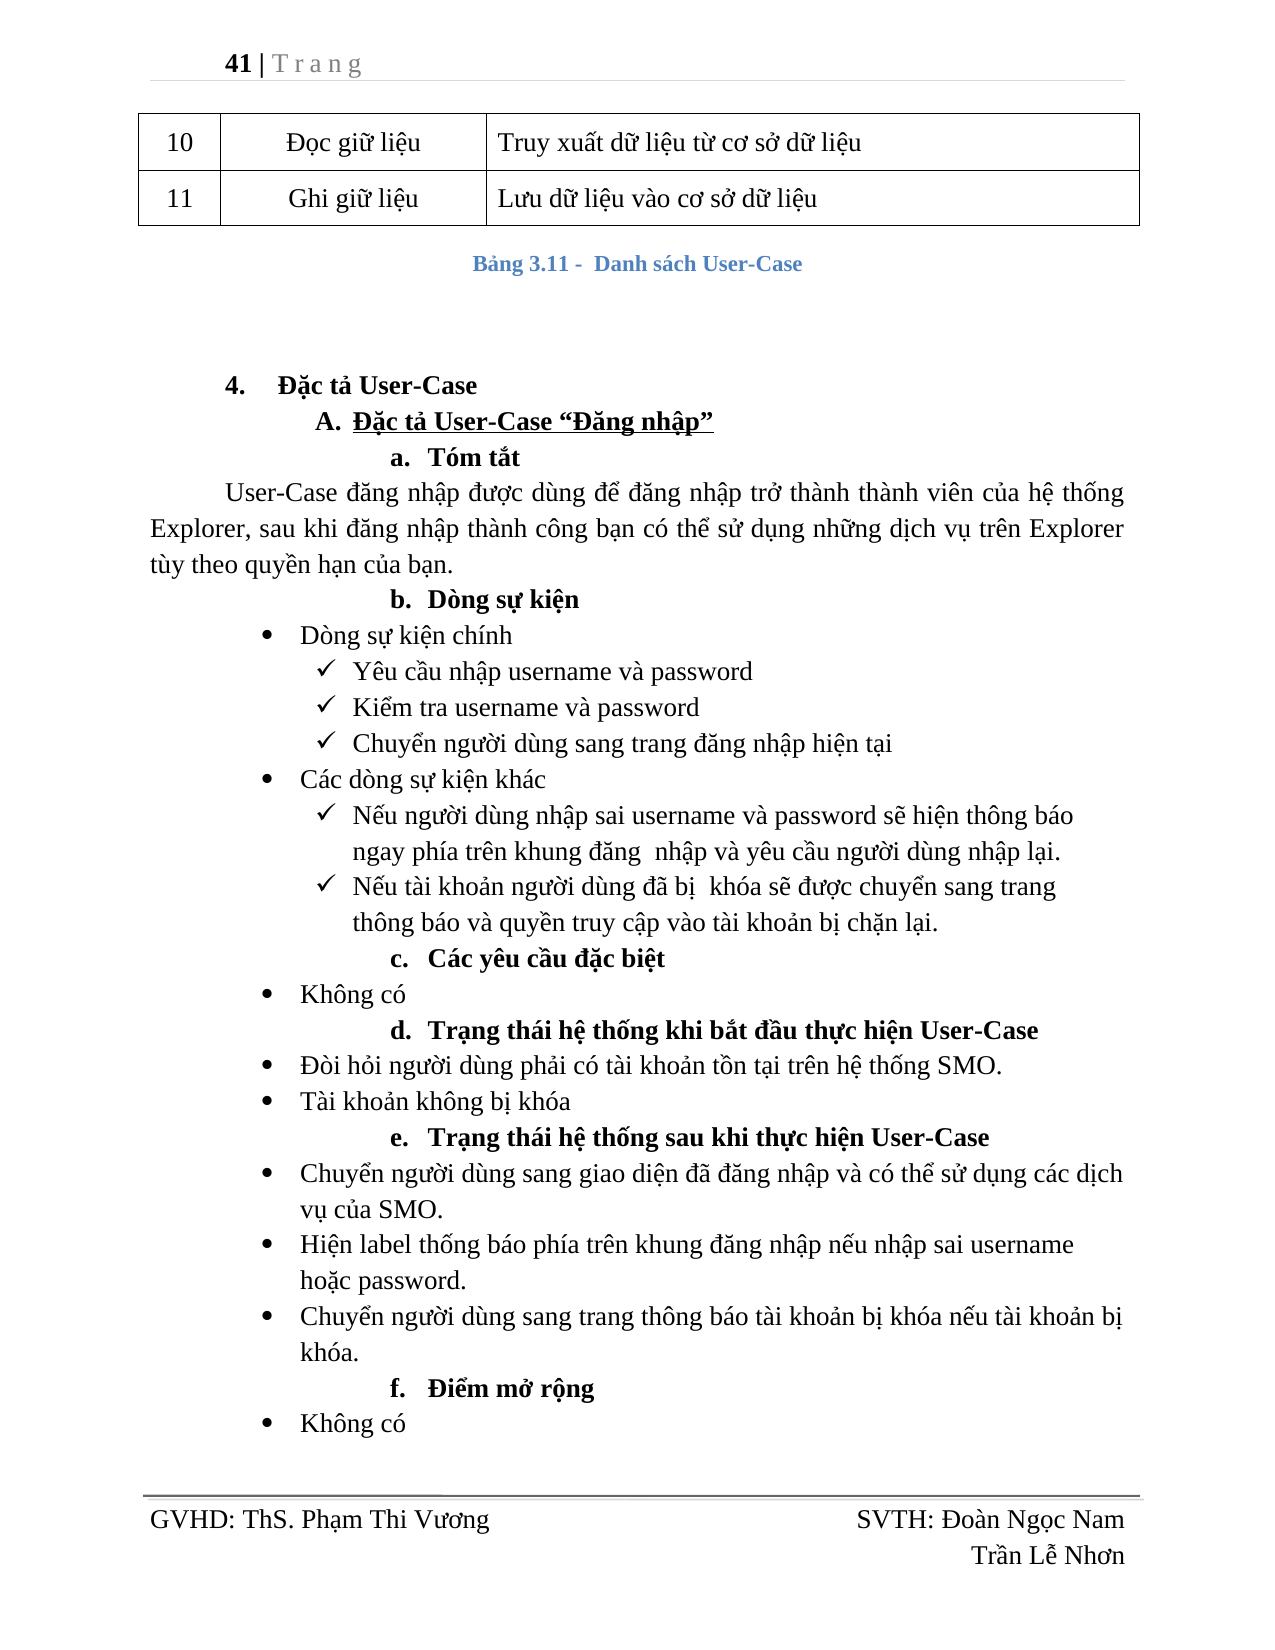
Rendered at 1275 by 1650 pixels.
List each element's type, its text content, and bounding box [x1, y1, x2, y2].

table_cell Đọc giữ liệu [221, 114, 486, 169]
list Chuyển người dùng sang trang đăng nhập hiện tại [315, 727, 1125, 758]
list Các yêu cầu đặc biệt [390, 942, 1125, 973]
list Kiểm tra username và password [315, 691, 1125, 722]
list Hiện label thống báo phía trên khung đăng nhập nếu nhập sai username hoặc password. [262, 1229, 1125, 1296]
list Dòng sự kiện [390, 583, 1125, 615]
list Chuyển người dùng sang trang thông báo tài khoản bị khóa nếu tài khoản bị khóa. [262, 1300, 1125, 1367]
list Nếu tài khoản người dùng đã bị khóa sẽ được chuyển sang trang thông báo và quyền truy cập vào tài khoản bị chặn lại. [315, 871, 1125, 937]
list Các dòng sự kiện khác [262, 763, 1125, 794]
table_cell Truy xuất dữ liệu từ cơ sở dữ liệu [487, 114, 1139, 169]
list Tài khoản không bị khóa [262, 1085, 1125, 1117]
list Dòng sự kiện chính [262, 619, 1125, 651]
list Không có [262, 978, 1125, 1009]
list Đặc tả User-Case [225, 369, 1125, 400]
list Trạng thái hệ thống khi bắt đầu thực hiện User-Case [390, 1014, 1125, 1045]
list Chuyển người dùng sang giao diện đã đăng nhập và có thể sử dụng các dịch vụ của SMO. [262, 1157, 1125, 1224]
list Điểm mở rộng [390, 1372, 1125, 1403]
list Không có [262, 1407, 1125, 1439]
list Nếu người dùng nhập sai username và password sẽ hiện thông báo ngay phía trên khung đăng nhập và yêu cầu người dùng nhập lại. [315, 799, 1125, 866]
list Trạng thái hệ thống sau khi thực hiện User-Case [390, 1121, 1125, 1152]
table_cell 11 [139, 171, 220, 224]
list Đặc tả User-Case “Đăng nhập” [315, 405, 1125, 436]
text User-Case đăng nhập được dùng để đăng nhập trở thành thành viên của hệ thống Explorer, sau khi đăng nhập thành công bạn có thể sử dụng những dịch vụ trên Explorer tùy theo quyền hạn của bạn. [150, 476, 1125, 579]
table_cell Lưu dữ liệu vào cơ sở dữ liệu [487, 171, 1139, 224]
table_cell 10 [139, 114, 220, 169]
list Tóm tắt [390, 441, 1125, 472]
list Yêu cầu nhập username và password [315, 655, 1125, 686]
table_cell Ghi giữ liệu [221, 171, 486, 224]
list Đòi hỏi người dùng phải có tài khoản tồn tại trên hệ thống SMO. [262, 1049, 1125, 1081]
